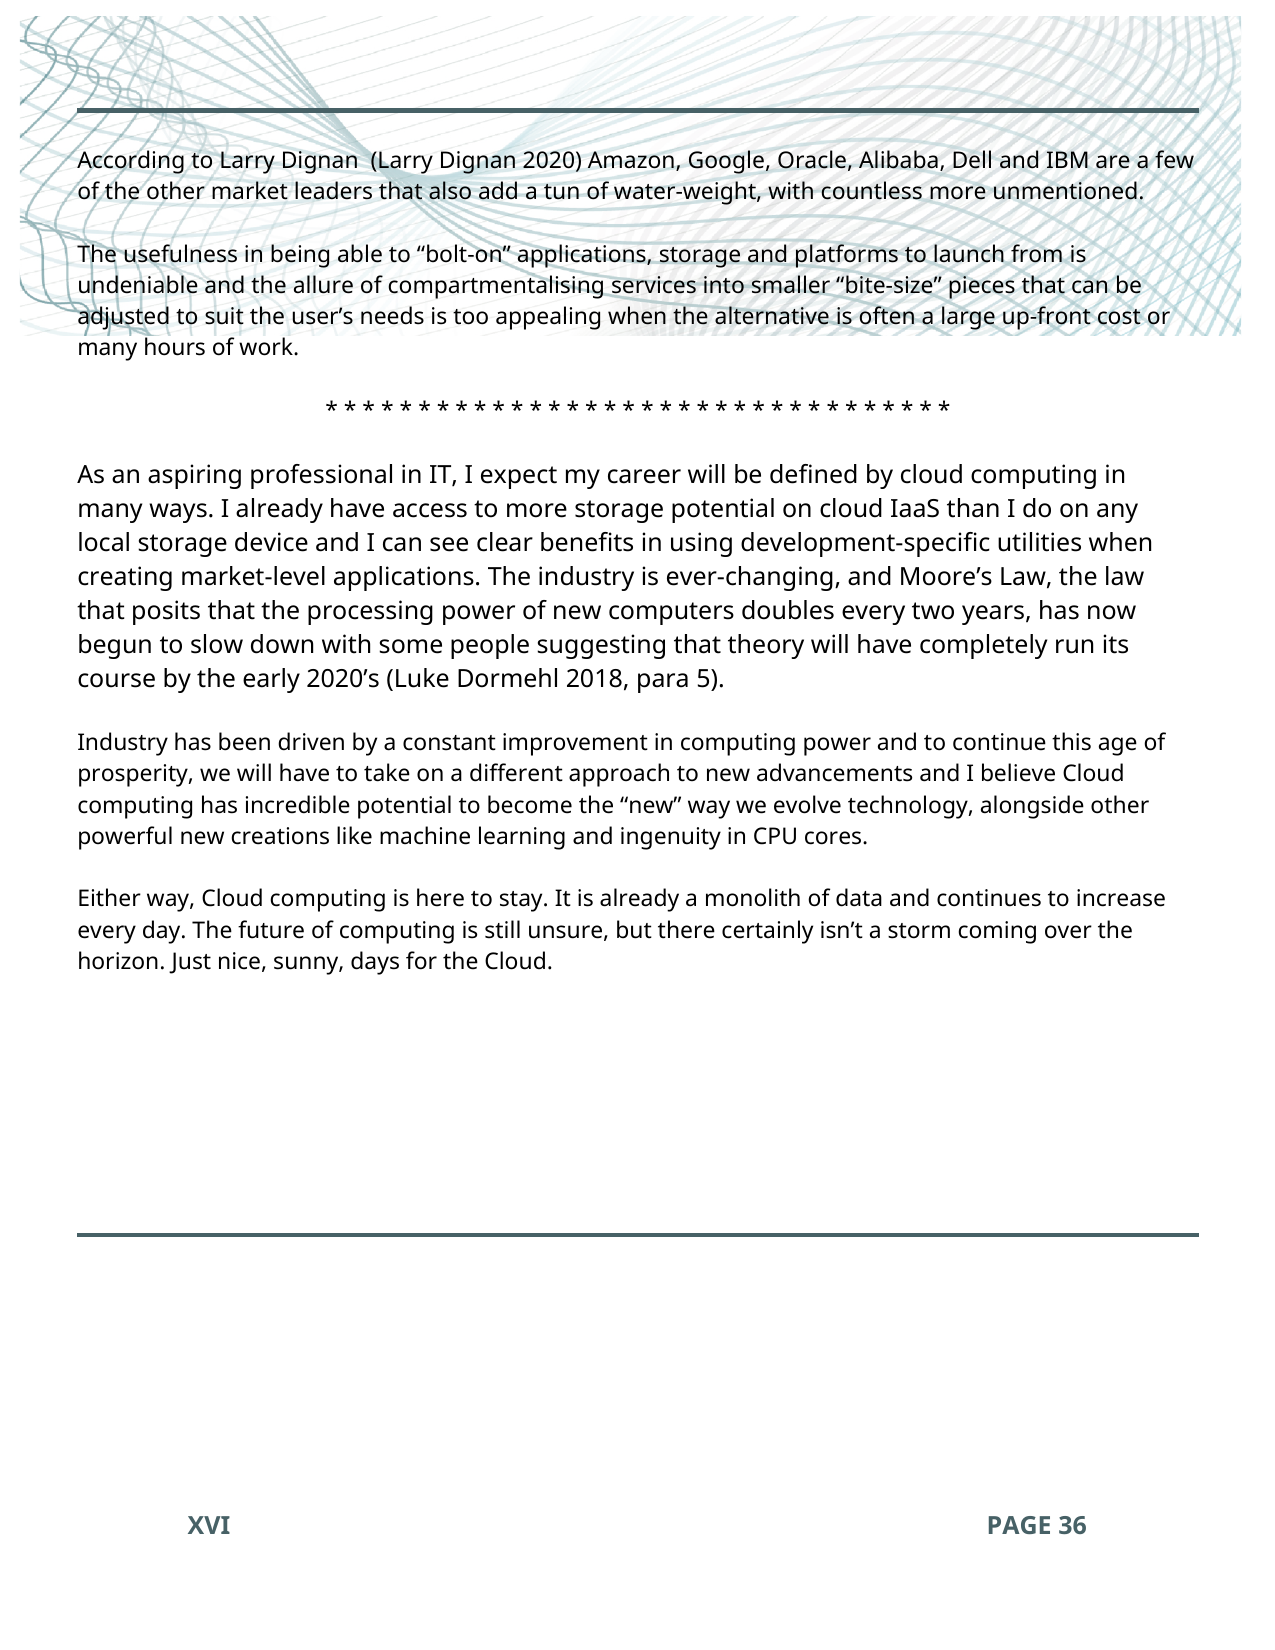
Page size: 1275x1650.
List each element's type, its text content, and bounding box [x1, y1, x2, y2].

picture [19, 16, 1242, 336]
table_header According to Larry Dignan (Larry Dignan 2020) Amazon, Google, Oracle, Alibaba, Dell and IBM are a few of the other market leaders that also add a tun of water-weight, with countless more unmentioned. The usefulness in being able to “bolt-on” applications, storage and platforms to launch from is undeniable and the allure of compartmentalising services into smaller “bite-size” pieces that can be adjusted to suit the user’s needs is too appealing when the alternative is often a large up-front cost or many hours of work. * * * * * * * * * * * * * * * * * * * * * * * * * * * * * * * * * * As an aspiring professional in IT, I expect my career will be defined by cloud computing in many ways. I already have access to more storage potential on cloud IaaS than I do on any local storage device and I can see clear benefits in using development-specific utilities when creating market-level applications. The industry is ever-changing, and Moore’s Law, the law that posits that the processing power of new computers doubles every two years, has now begun to slow down with some people suggesting that theory will have completely run its course by the early 2020’s (Luke Dormehl 2018, para 5). Industry has been driven by a constant improvement in computing power and to continue this age of prosperity, we will have to take on a different approach to new advancements and I believe Cloud computing has incredible potential to become the “new” way we evolve technology, alongside other powerful new creations like machine learning and ingenuity in CPU cores. Either way, Cloud computing is here to stay. It is already a monolith of data and continues to increase every day. The future of computing is still unsure, but there certainly isn’t a storm coming over the horizon. Just nice, sunny, days for the Cloud. [77, 113, 1199, 1233]
